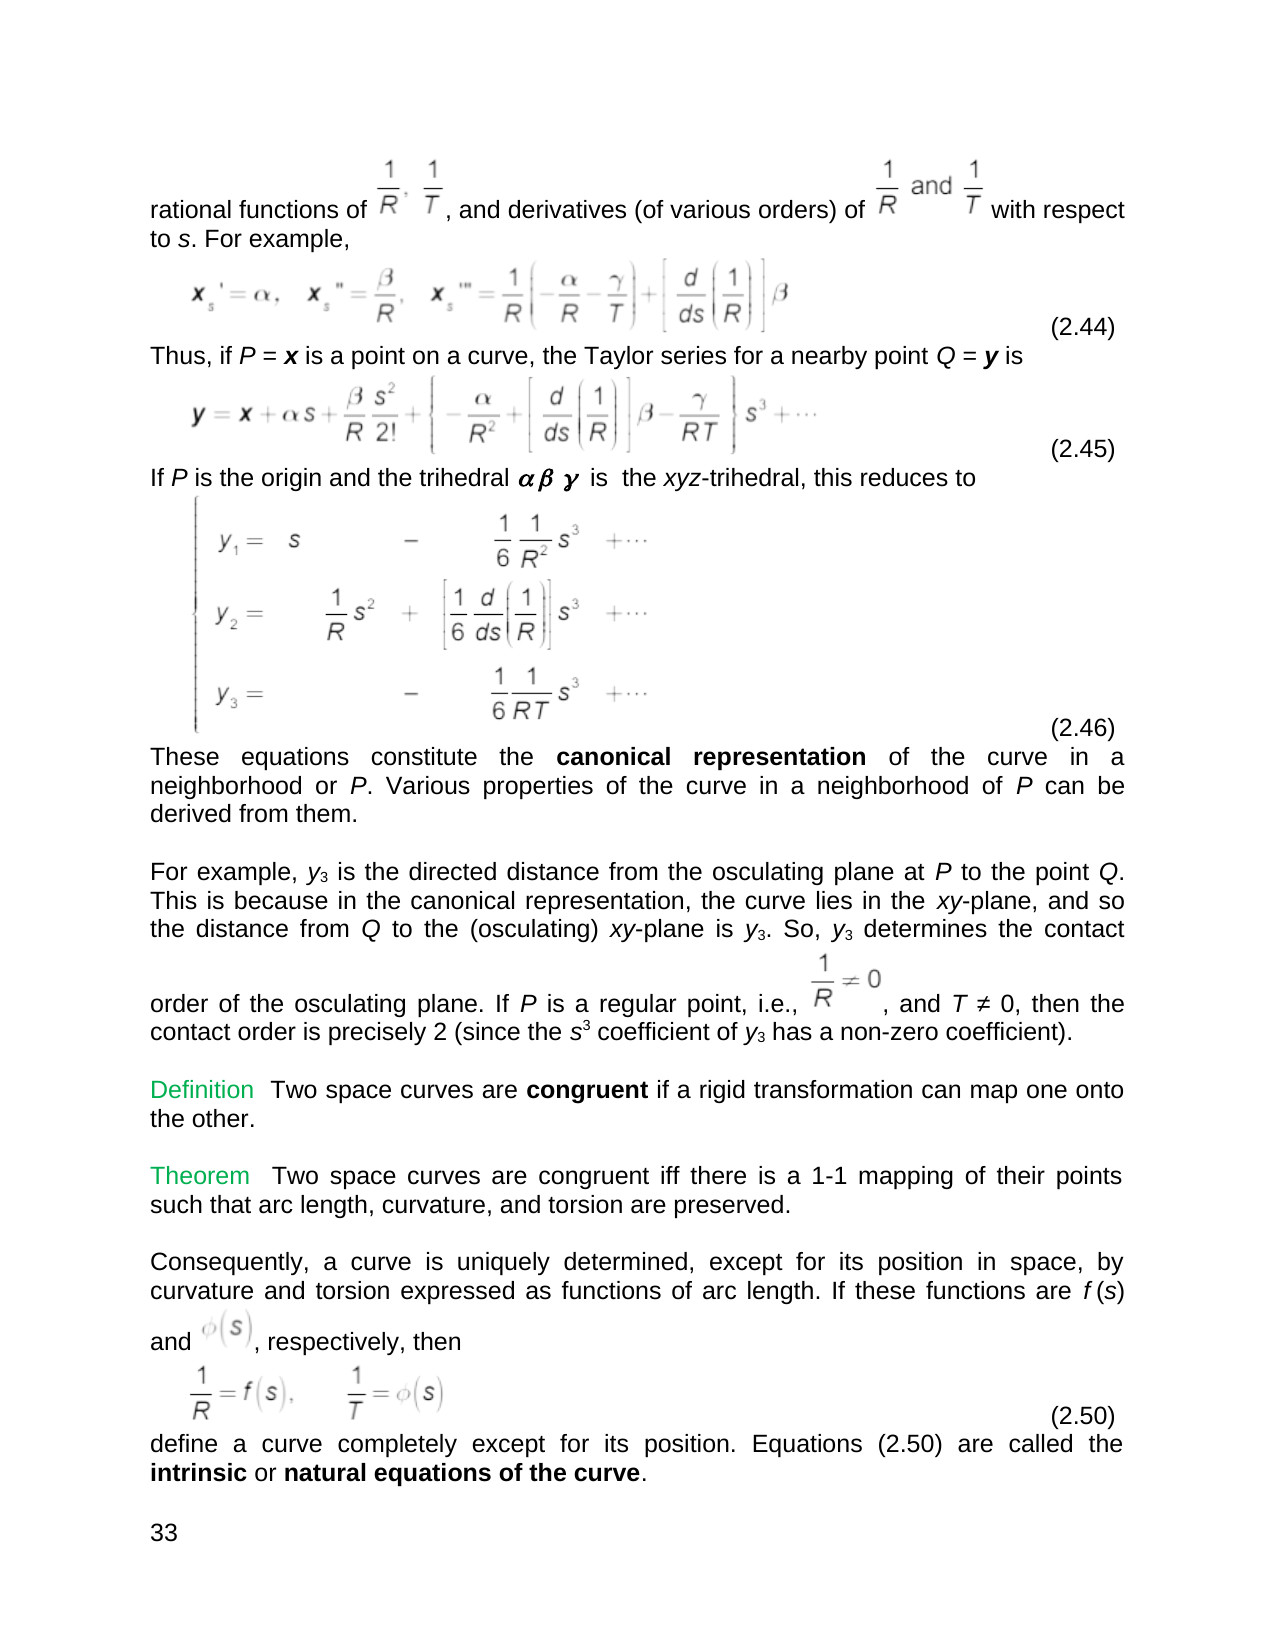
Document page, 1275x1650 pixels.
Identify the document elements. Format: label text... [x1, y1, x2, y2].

text Consequently, a curve is uniquely determined, except for its position in space, by curvature and torsion expressed as functions of arc length. If these functions are f (s) and , respectively, then [150, 1247, 1125, 1355]
text Definition Two space curves are congruent if a rigid transformation can map one onto the other. [150, 1075, 1125, 1132]
text (2.44) [150, 253, 1125, 341]
text (2.50) [150, 1355, 1125, 1429]
text These equations constitute the canonical representation of the curve in a neighborhood or P. Various properties of the curve in a neighborhood of P can be derived from them. [150, 742, 1125, 828]
text For example, y3 is the directed distance from the osculating plane at P to the point Q. This is because in the canonical representation, the curve lies in the xy-plane, and so the distance from Q to the (osculating) xy-plane is y3. So, y3 determines the contact order of the osculating plane. If P is a regular point, i.e., , and T ≠ 0, then the contact order is precisely 2 (since the s3 coefficient of y3 has a non-zero coefficient). [150, 857, 1125, 1046]
text Theorem Two space curves are congruent iff there is a 1-1 mapping of their points such that arc length, curvature, and torsion are preserved. [150, 1161, 1125, 1218]
text (2.46) [150, 491, 1125, 742]
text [150, 150, 1125, 253]
text (2.45) [150, 370, 1125, 462]
text If P is the origin and the trihedral  is the xyz-trihedral, this reduces to [150, 462, 1125, 491]
text define a curve completely except for its position. Equations (2.50) are called the intrinsic or natural equations of the curve. [150, 1429, 1125, 1487]
text Thus, if P = x is a point on a curve, the Taylor series for a nearby point Q = y is [150, 341, 1125, 370]
